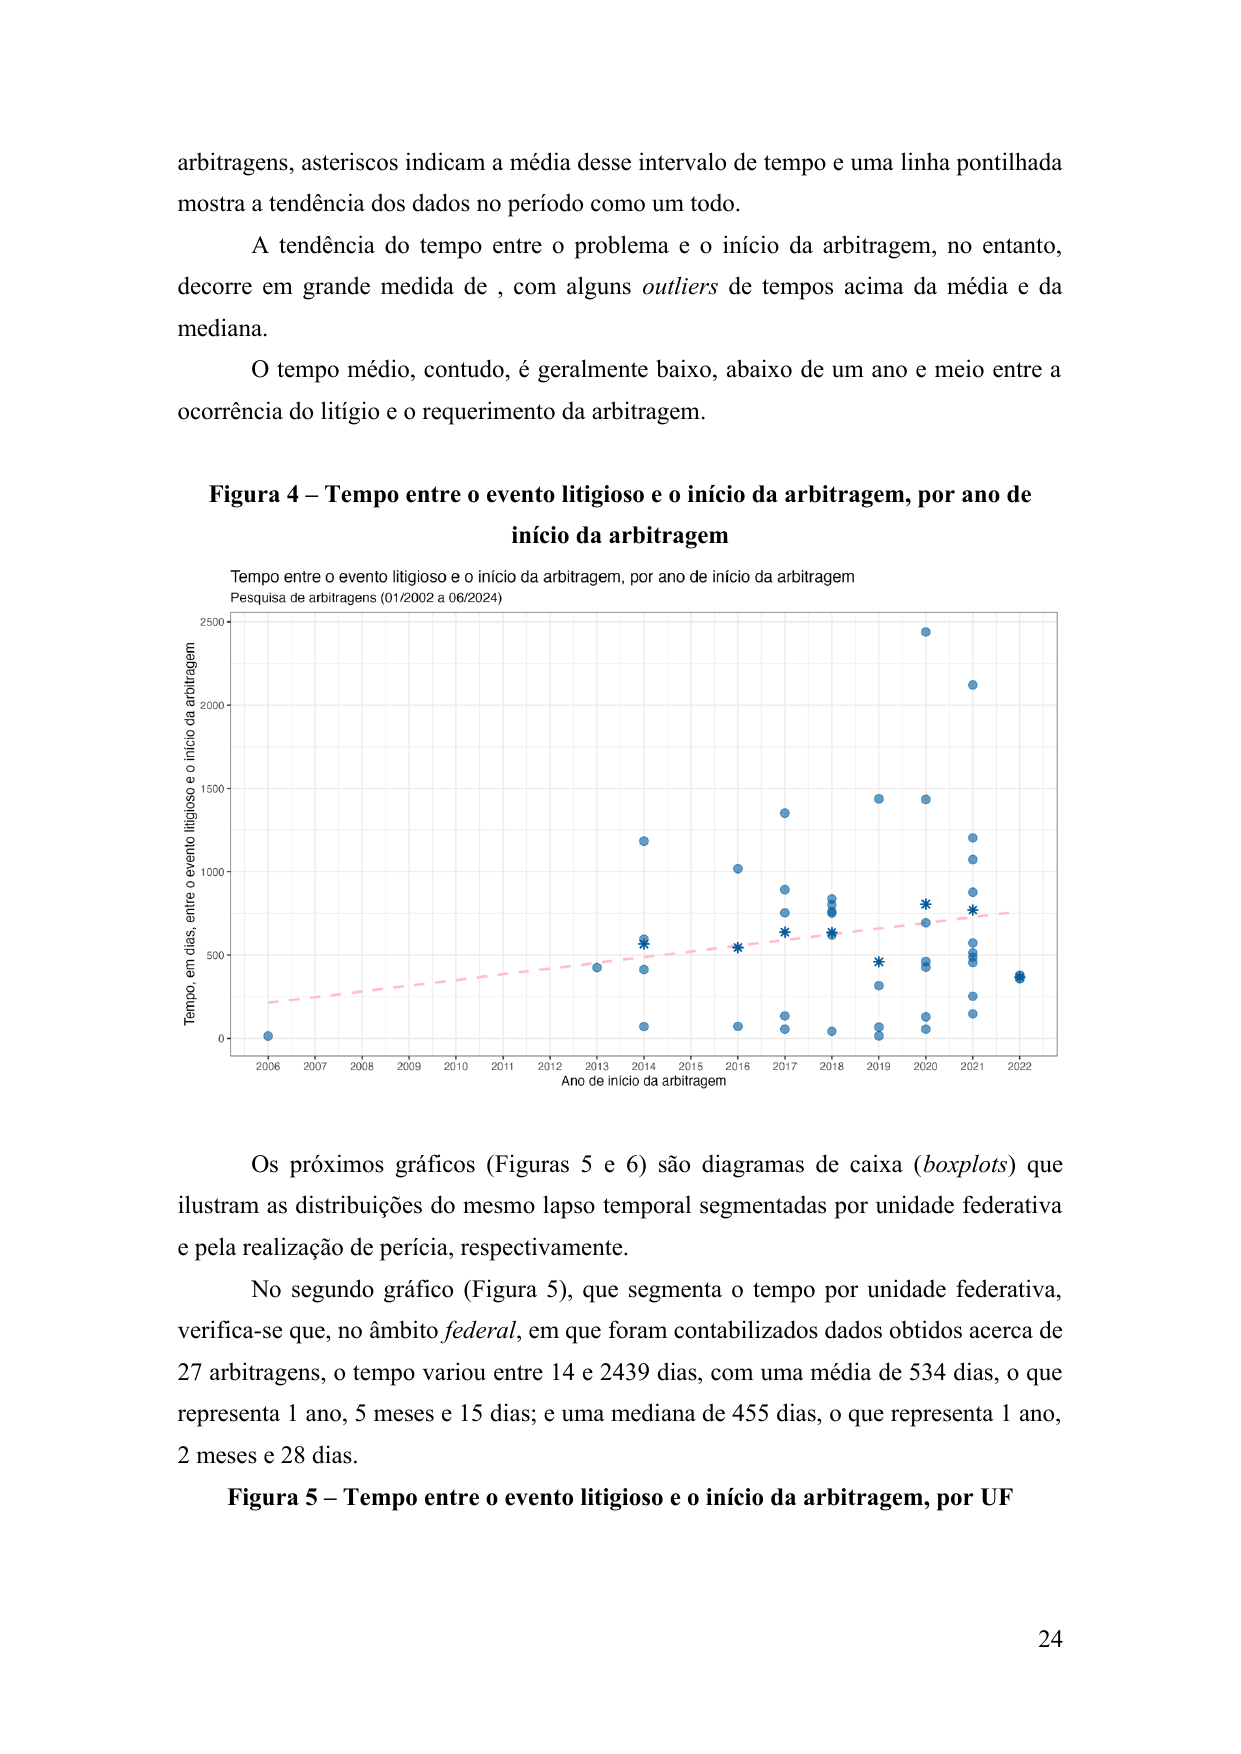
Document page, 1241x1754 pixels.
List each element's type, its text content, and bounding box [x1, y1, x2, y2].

title Figura 5 – Tempo entre o evento litigioso e o início da arbitragem, por UF [177, 1483, 1063, 1510]
title Figura 4 – Tempo entre o evento litigioso e o início da arbitragem, por ano de início da arbitragem [177, 480, 1063, 549]
text A tendência do tempo entre o problema e o início da arbitragem, no entanto, decorre em grande medida de , com alguns outliers de tempos acima da média e da mediana. [177, 231, 1063, 342]
text No segundo gráfico (Figura 5), que segmenta o tempo por unidade federativa, verifica-se que, no âmbito federal, em que foram contabilizados dados obtidos acerca de 27 arbitragens, o tempo variou entre 14 e 2439 dias, com uma média de 534 dias, o que representa 1 ano, 5 meses e 15 dias; e uma mediana de 455 dias, o que representa 1 ano, 2 meses e 28 dias. [177, 1275, 1063, 1469]
picture [177, 563, 1063, 1095]
text O tempo médio, contudo, é geralmente baixo, abaixo de um ano e meio entre a ocorrência do litígio e o requerimento da arbitragem. [177, 355, 1063, 425]
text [177, 148, 1063, 217]
text Os próximos gráficos (Figuras 5 e 6) são diagramas de caixa (boxplots) que ilustram as distribuições do mesmo lapso temporal segmentadas por unidade federativa e pela realização de perícia, respectivamente. [177, 1150, 1063, 1261]
